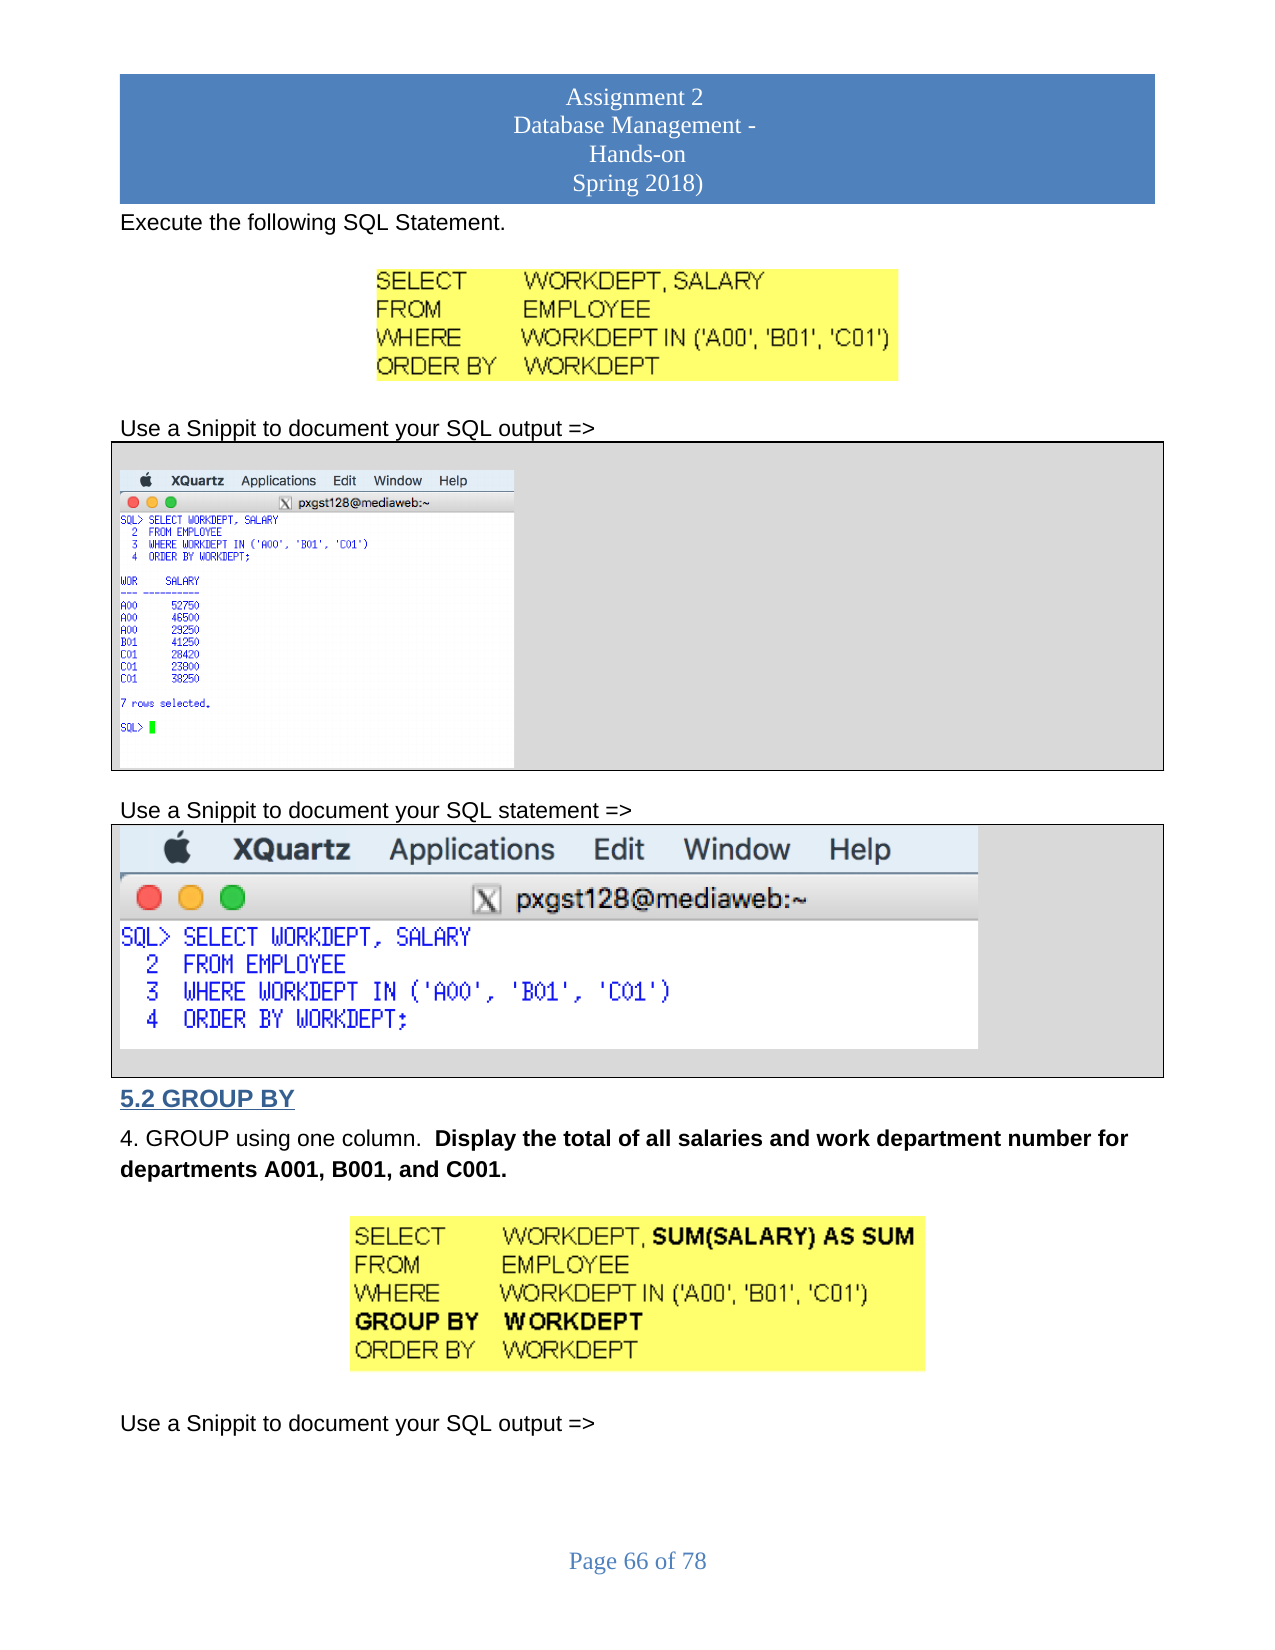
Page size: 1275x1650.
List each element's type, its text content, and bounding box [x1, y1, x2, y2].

picture [376, 269, 899, 381]
text 4. GROUP using one column. Display the total of all salaries and work department number for departments A001, B001, and C001. [120, 1125, 1155, 1182]
picture [120, 470, 515, 768]
picture [350, 1216, 926, 1376]
text Use a Snippit to document your SQL output => [120, 1410, 1155, 1436]
picture [120, 826, 979, 1049]
text Use a Snippit to document your SQL output => [120, 415, 1155, 441]
text Execute the following SQL Statement. [120, 204, 1155, 236]
subtitle 5.2 GROUP BY [120, 1084, 1155, 1113]
text Use a Snippit to document your SQL statement => [120, 797, 1155, 824]
